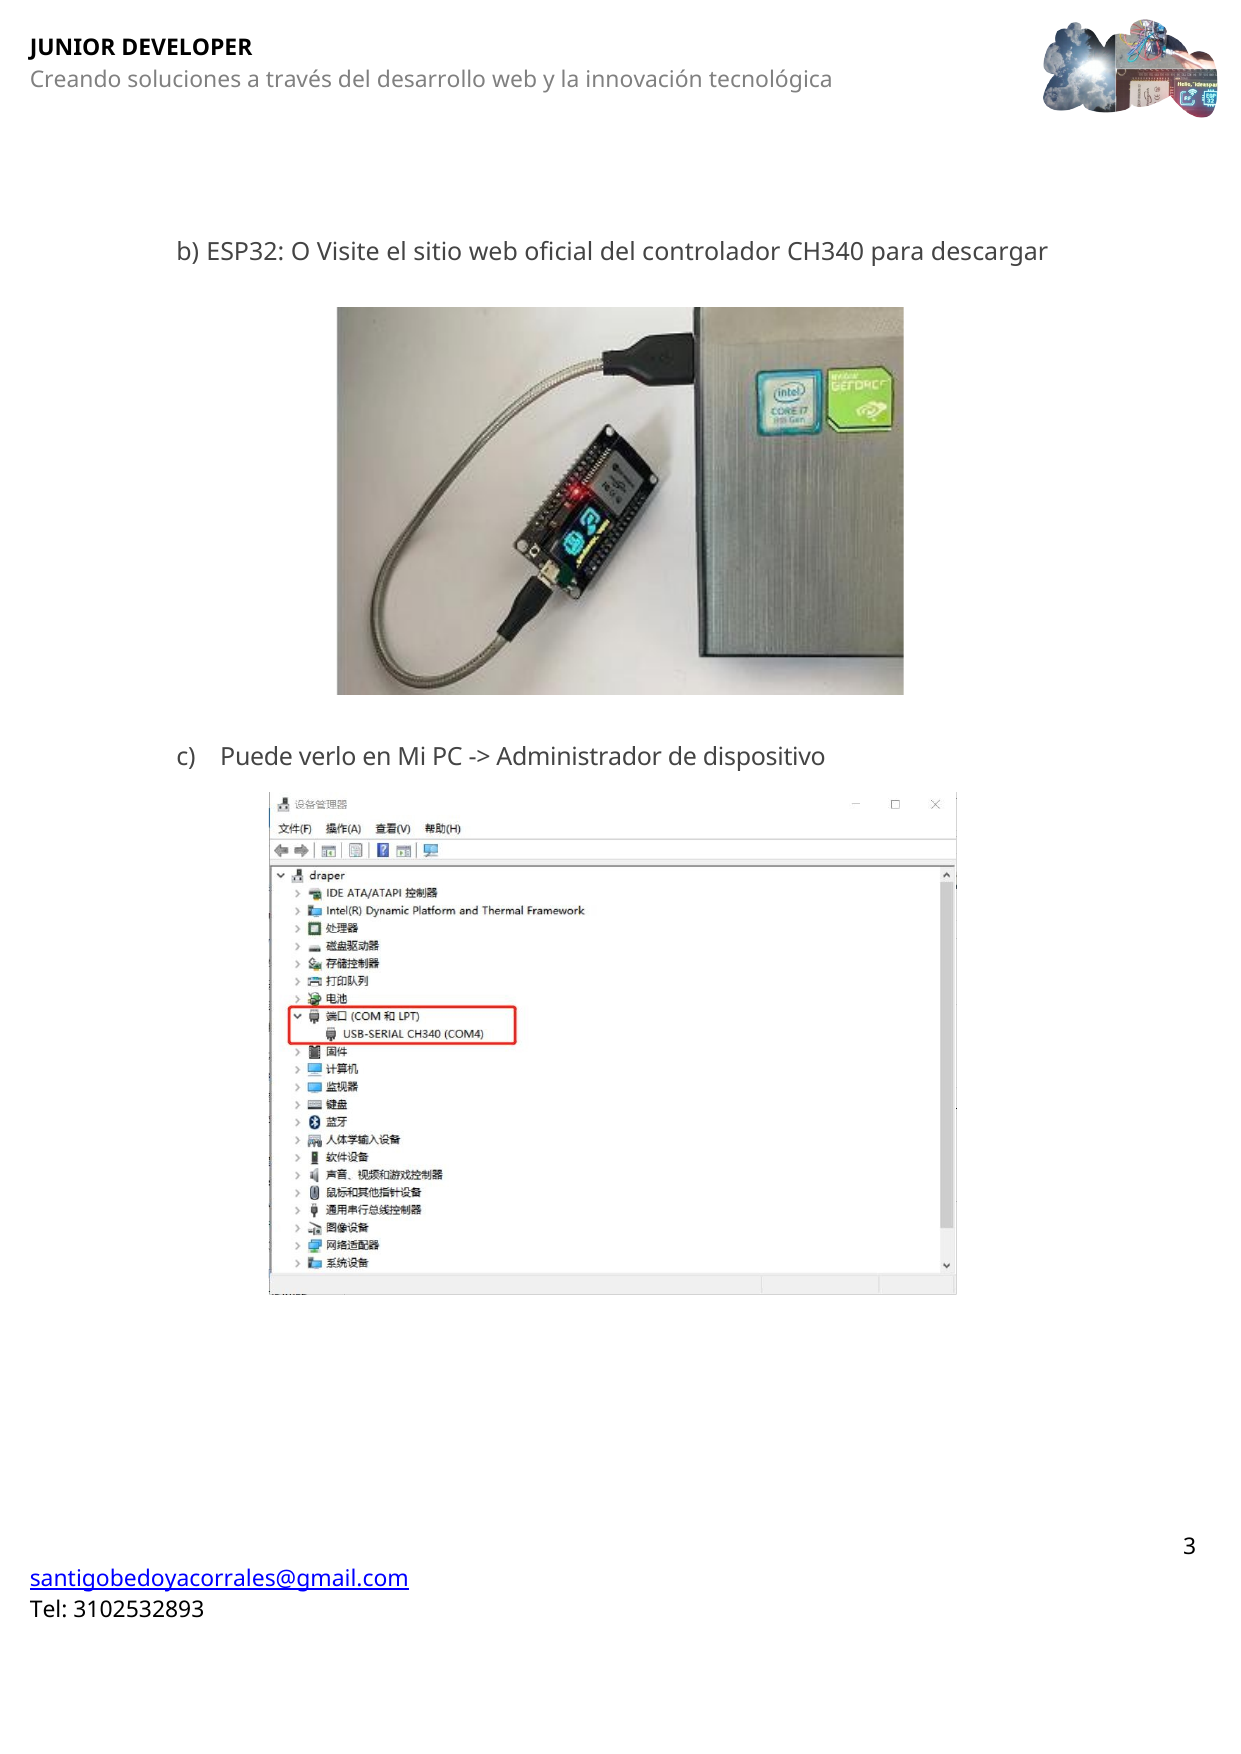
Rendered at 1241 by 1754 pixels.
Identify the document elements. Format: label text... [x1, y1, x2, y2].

list ESP32: O Visite el sitio web oficial del controlador CH340 para descargar [176, 234, 1165, 268]
picture [336, 307, 904, 695]
list Puede verlo en Mi PC -> Administrador de dispositivo [176, 738, 1196, 773]
picture [1043, 19, 1218, 118]
picture [268, 792, 957, 1295]
